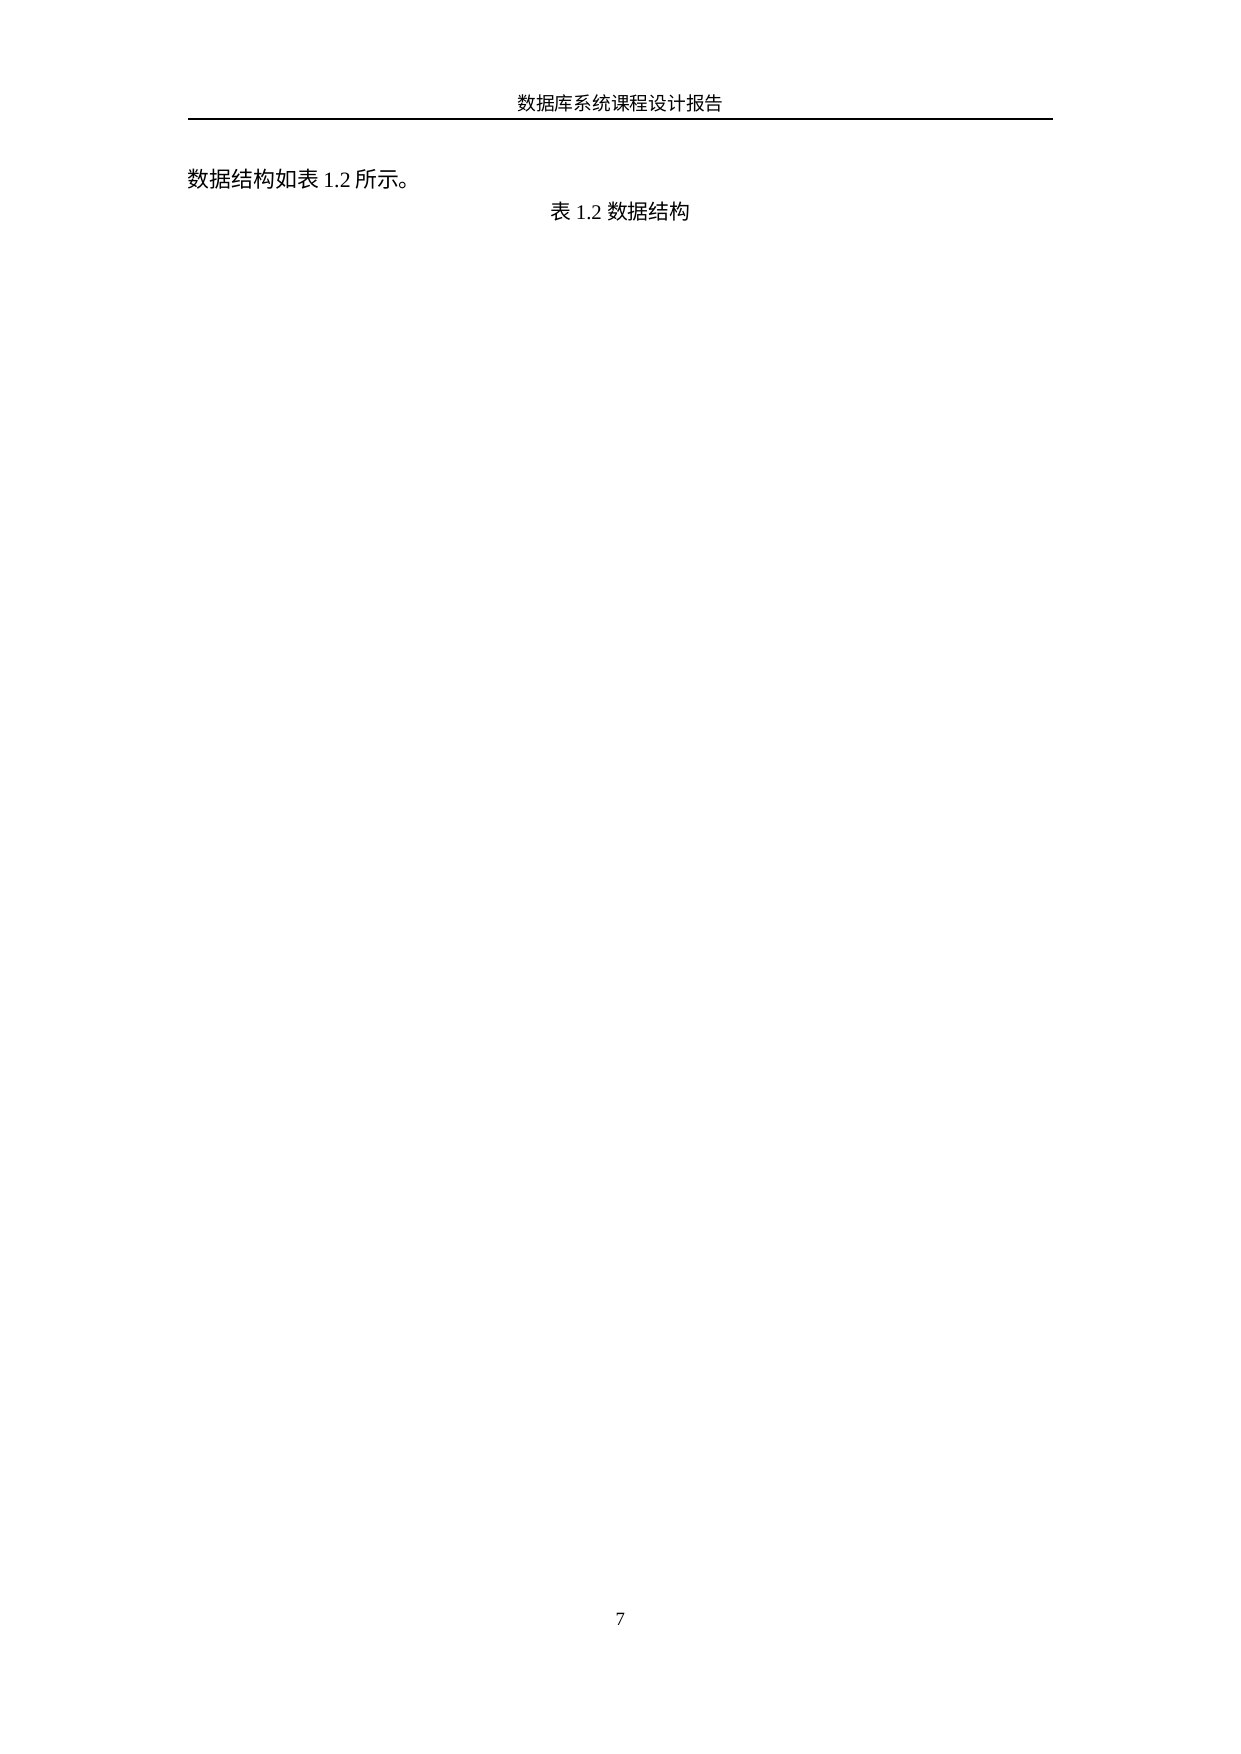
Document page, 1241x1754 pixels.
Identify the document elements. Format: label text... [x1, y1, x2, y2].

text 数据结构如表1.2所示。 [187, 162, 1053, 194]
text 表 1.2 数据结构 [187, 194, 1053, 227]
